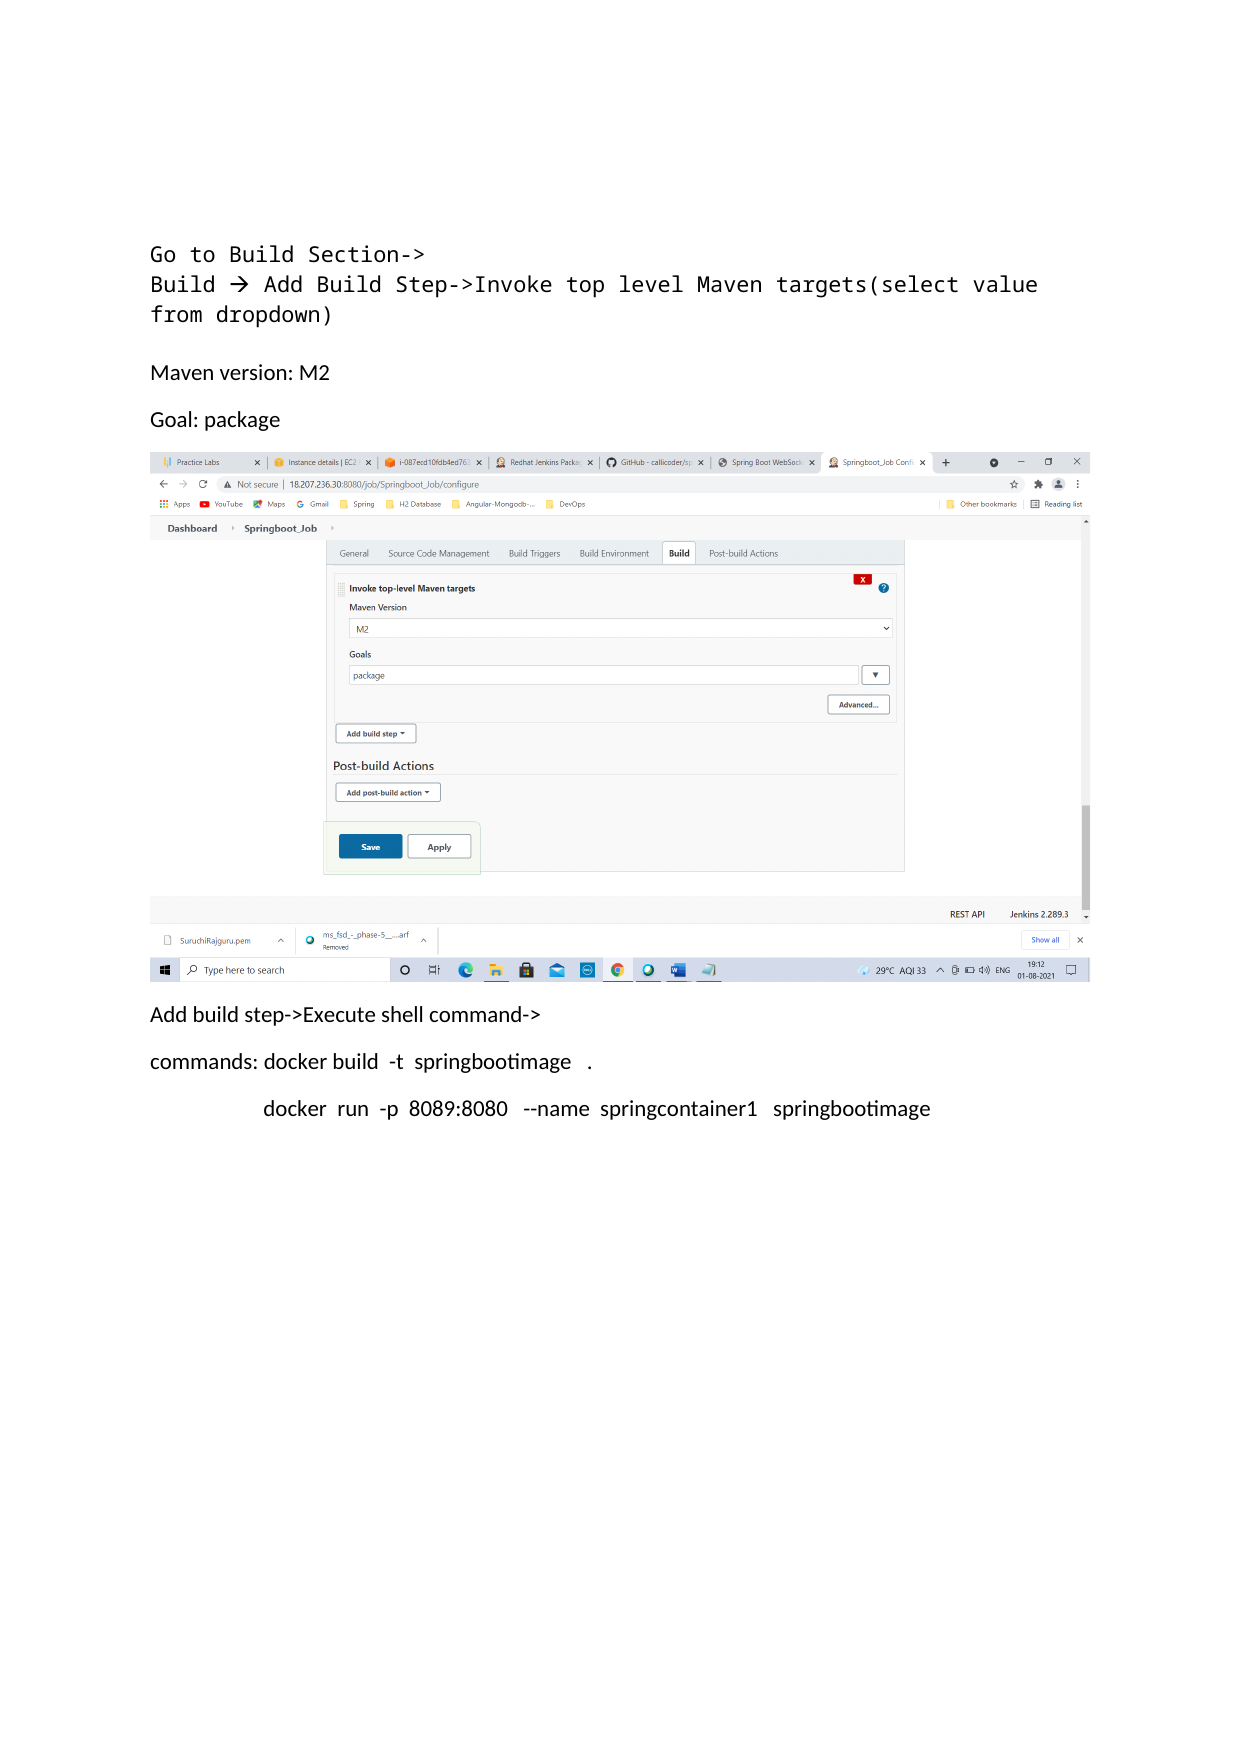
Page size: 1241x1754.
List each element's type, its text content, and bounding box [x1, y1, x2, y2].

text docker run -p 8089:8080 --name springcontainer1 springbootimage [150, 1094, 1090, 1122]
picture [150, 452, 1091, 982]
text Build Add Build Step->Invoke top level Maven targets(select value from dropdown) [150, 269, 1090, 329]
text Goal: package [150, 405, 1090, 433]
text Maven version: M2 [150, 358, 1090, 387]
text Go to Build Section-> [150, 239, 1090, 269]
text Add build step->Execute shell command-> [150, 1000, 1090, 1028]
text commands: docker build -t springbootimage . [150, 1047, 1090, 1075]
